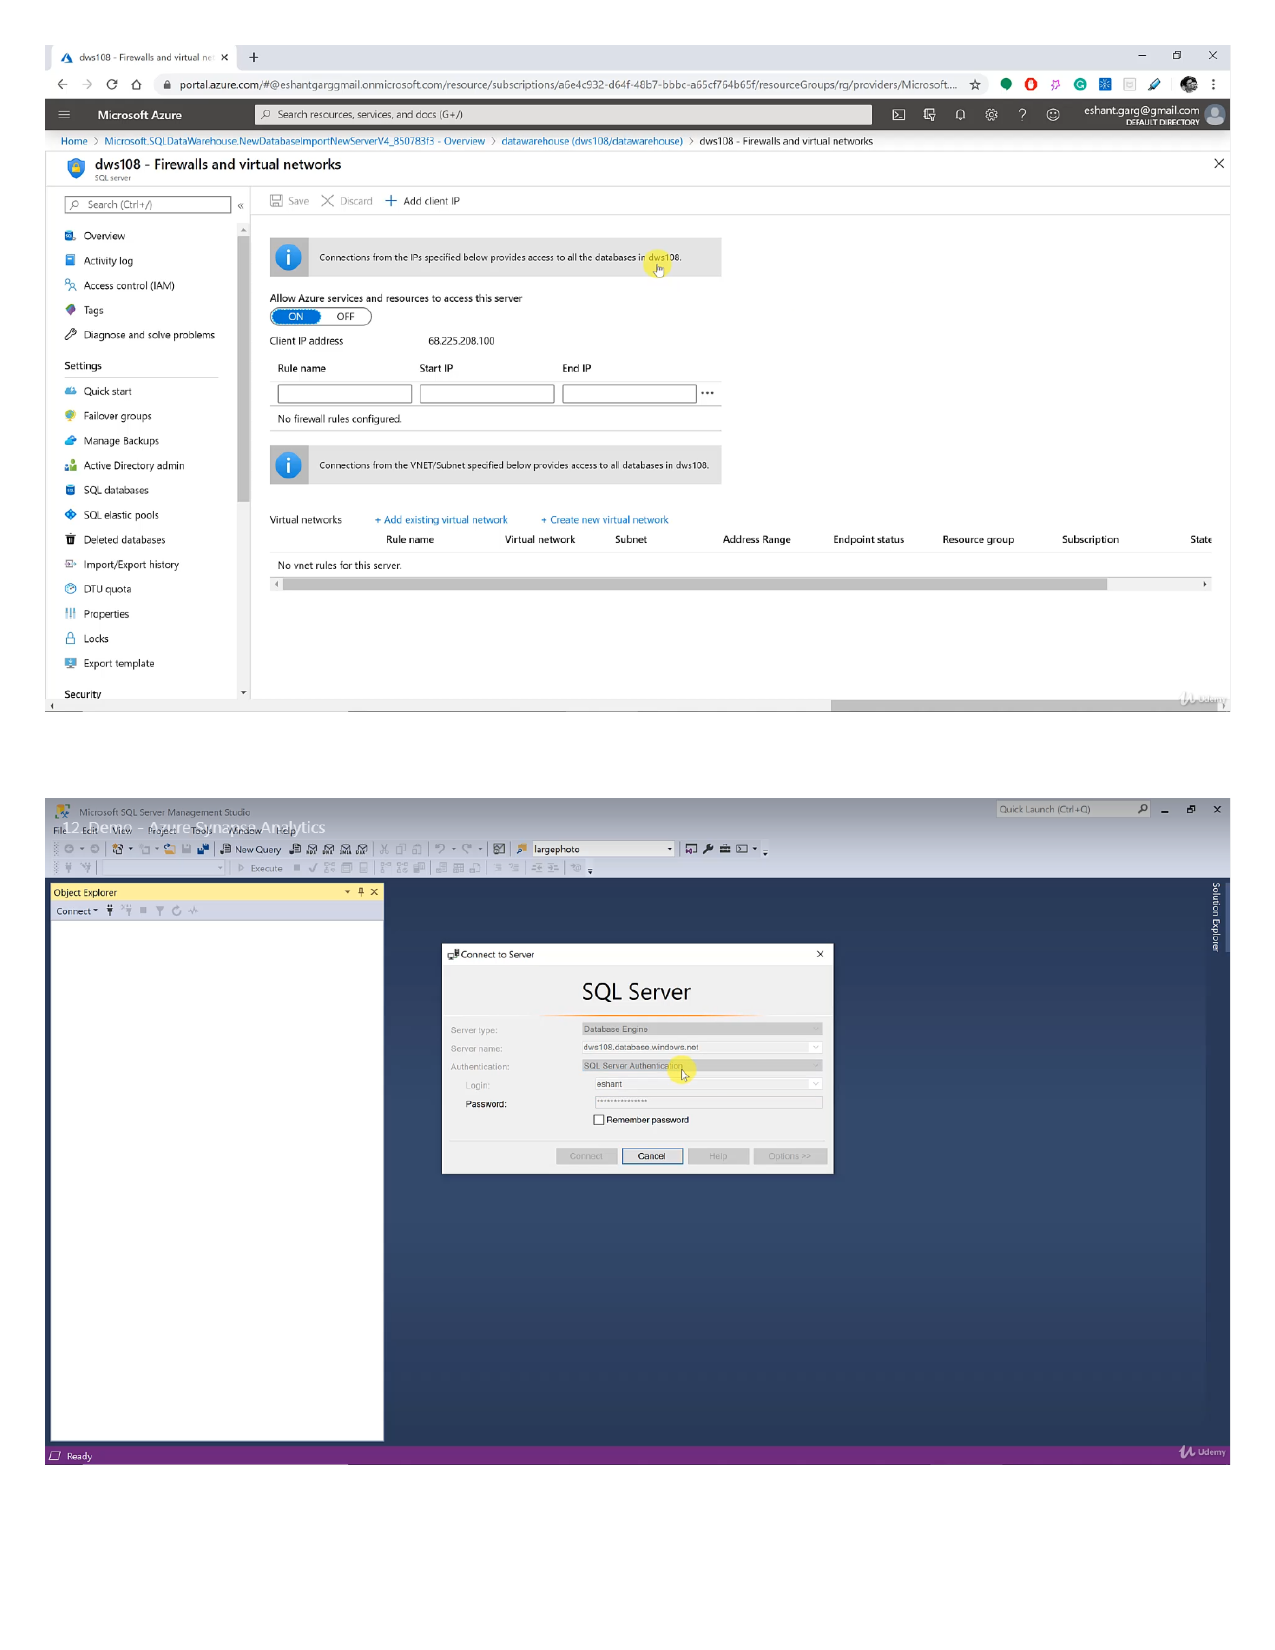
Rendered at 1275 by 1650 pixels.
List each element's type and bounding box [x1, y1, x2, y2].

picture [45, 798, 1230, 1465]
picture [45, 45, 1230, 712]
